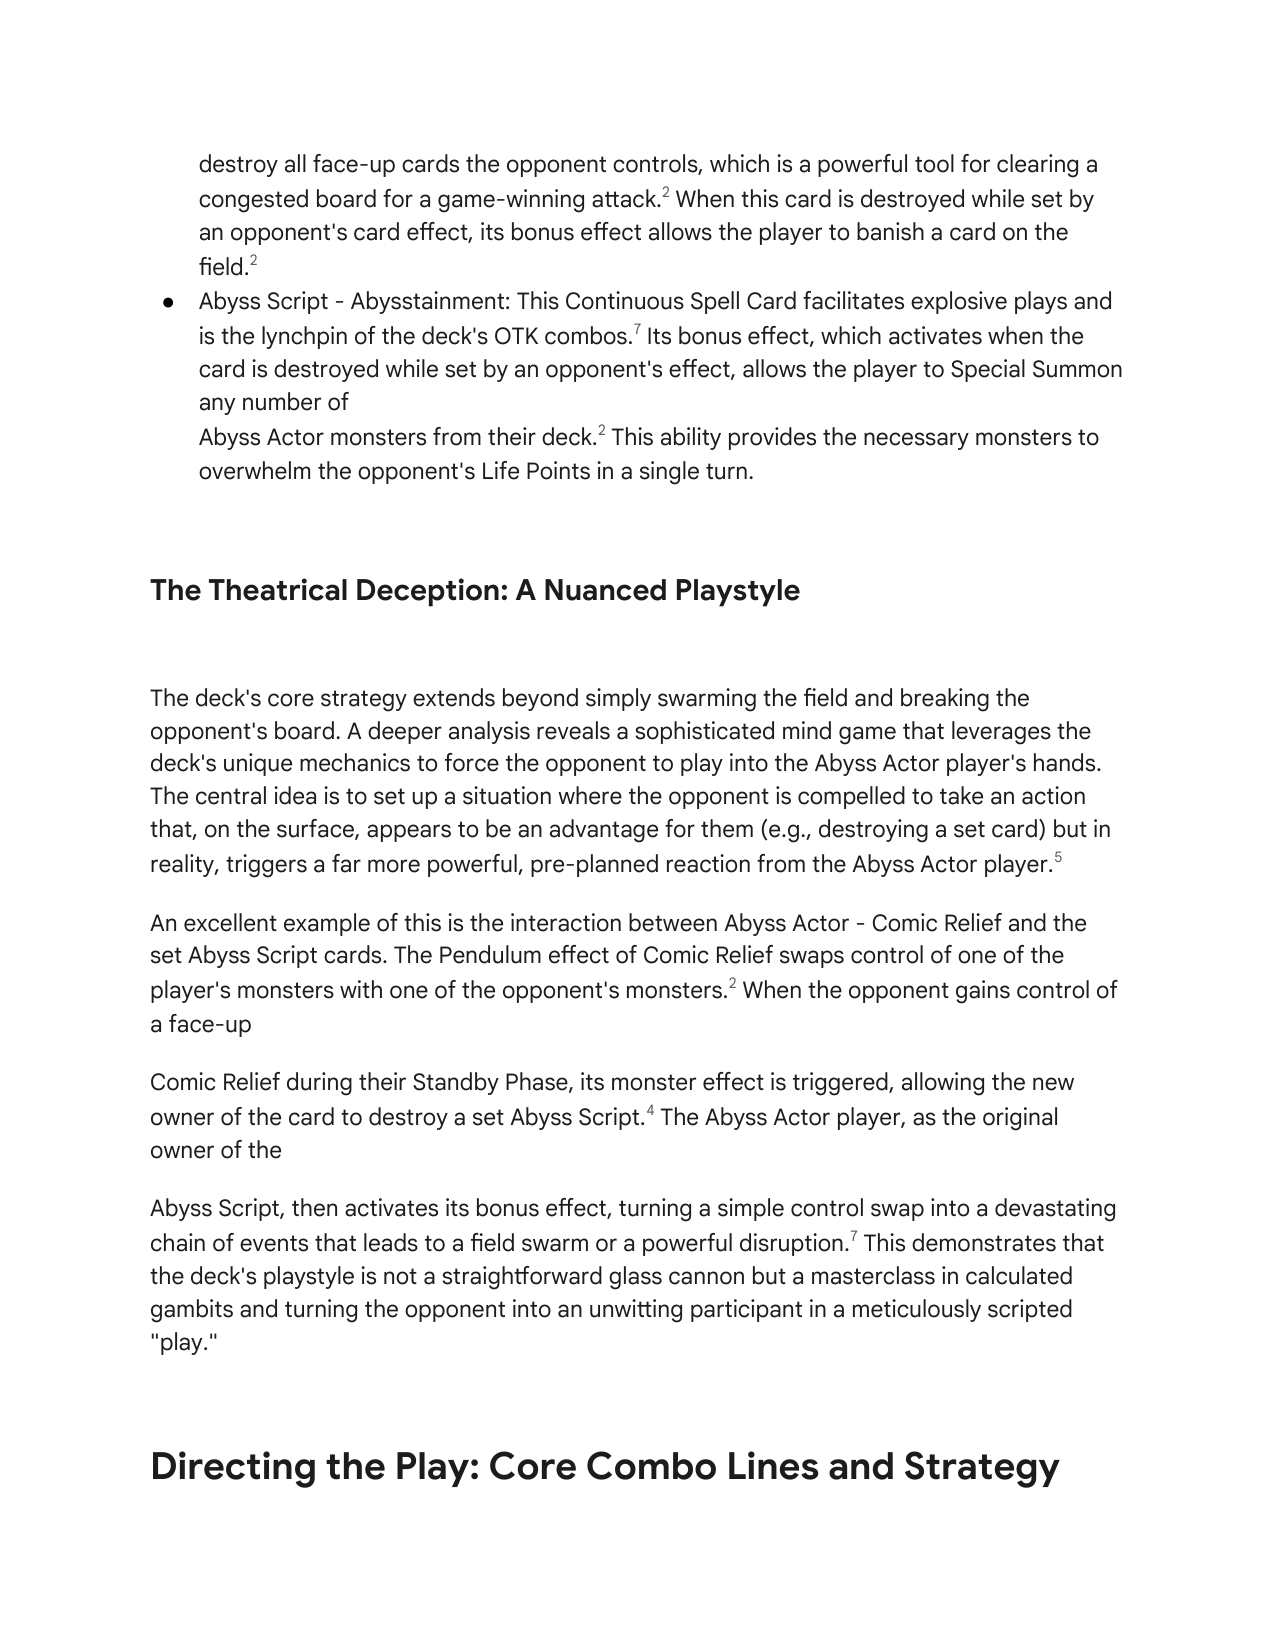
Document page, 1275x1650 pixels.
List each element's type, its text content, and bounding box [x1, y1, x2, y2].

text An excellent example of this is the interaction between Abyss Actor - Comic Relief and the set Abyss Script cards. The Pendulum effect of Comic Relief swaps control of one of the player's monsters with one of the opponent's monsters.2 When the opponent gains control of a face-up [150, 909, 1125, 1039]
subtitle The Theatrical Deception: A Nuanced Playstyle [150, 572, 1125, 609]
list Abyss Script - Abysstainment: This Continuous Spell Card facilitates explosive plays and is the lynchpin of the deck's OTK combos.7 Its bonus effect, which activates when the card is destroyed while set by an opponent's effect, allows the player to Special Summon any number of Abyss Actor monsters from their deck.2 This ability provides the necessary monsters to overwhelm the opponent's Life Points in a single turn. [161, 287, 1125, 486]
text The deck's core strategy extends beyond simply swarming the field and breaking the opponent's board. A deeper analysis reveals a sophisticated mind game that leverages the deck's unique mechanics to force the opponent to play into the Abyss Actor player's hands. The central idea is to set up a situation where the opponent is compelled to take an action that, on the surface, appears to be an advantage for them (e.g., destroying a set card) but in reality, triggers a far more powerful, pre-planned reaction from the Abyss Actor player.5 [150, 684, 1125, 879]
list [161, 150, 1125, 283]
text Comic Relief during their Standby Phase, its monster effect is triggered, allowing the new owner of the card to destroy a set Abyss Script.4 The Abyss Actor player, as the original owner of the [150, 1068, 1125, 1165]
subtitle Directing the Play: Core Combo Lines and Strategy [150, 1443, 1125, 1490]
text Abyss Script, then activates its bonus effect, turning a simple control swap into a devastating chain of events that leads to a field swarm or a powerful disruption.7 This demonstrates that the deck's playstyle is not a straightforward glass cannon but a masterclass in calculated gambits and turning the opponent into an unwitting participant in a meticulously scripted "play." [150, 1194, 1125, 1356]
